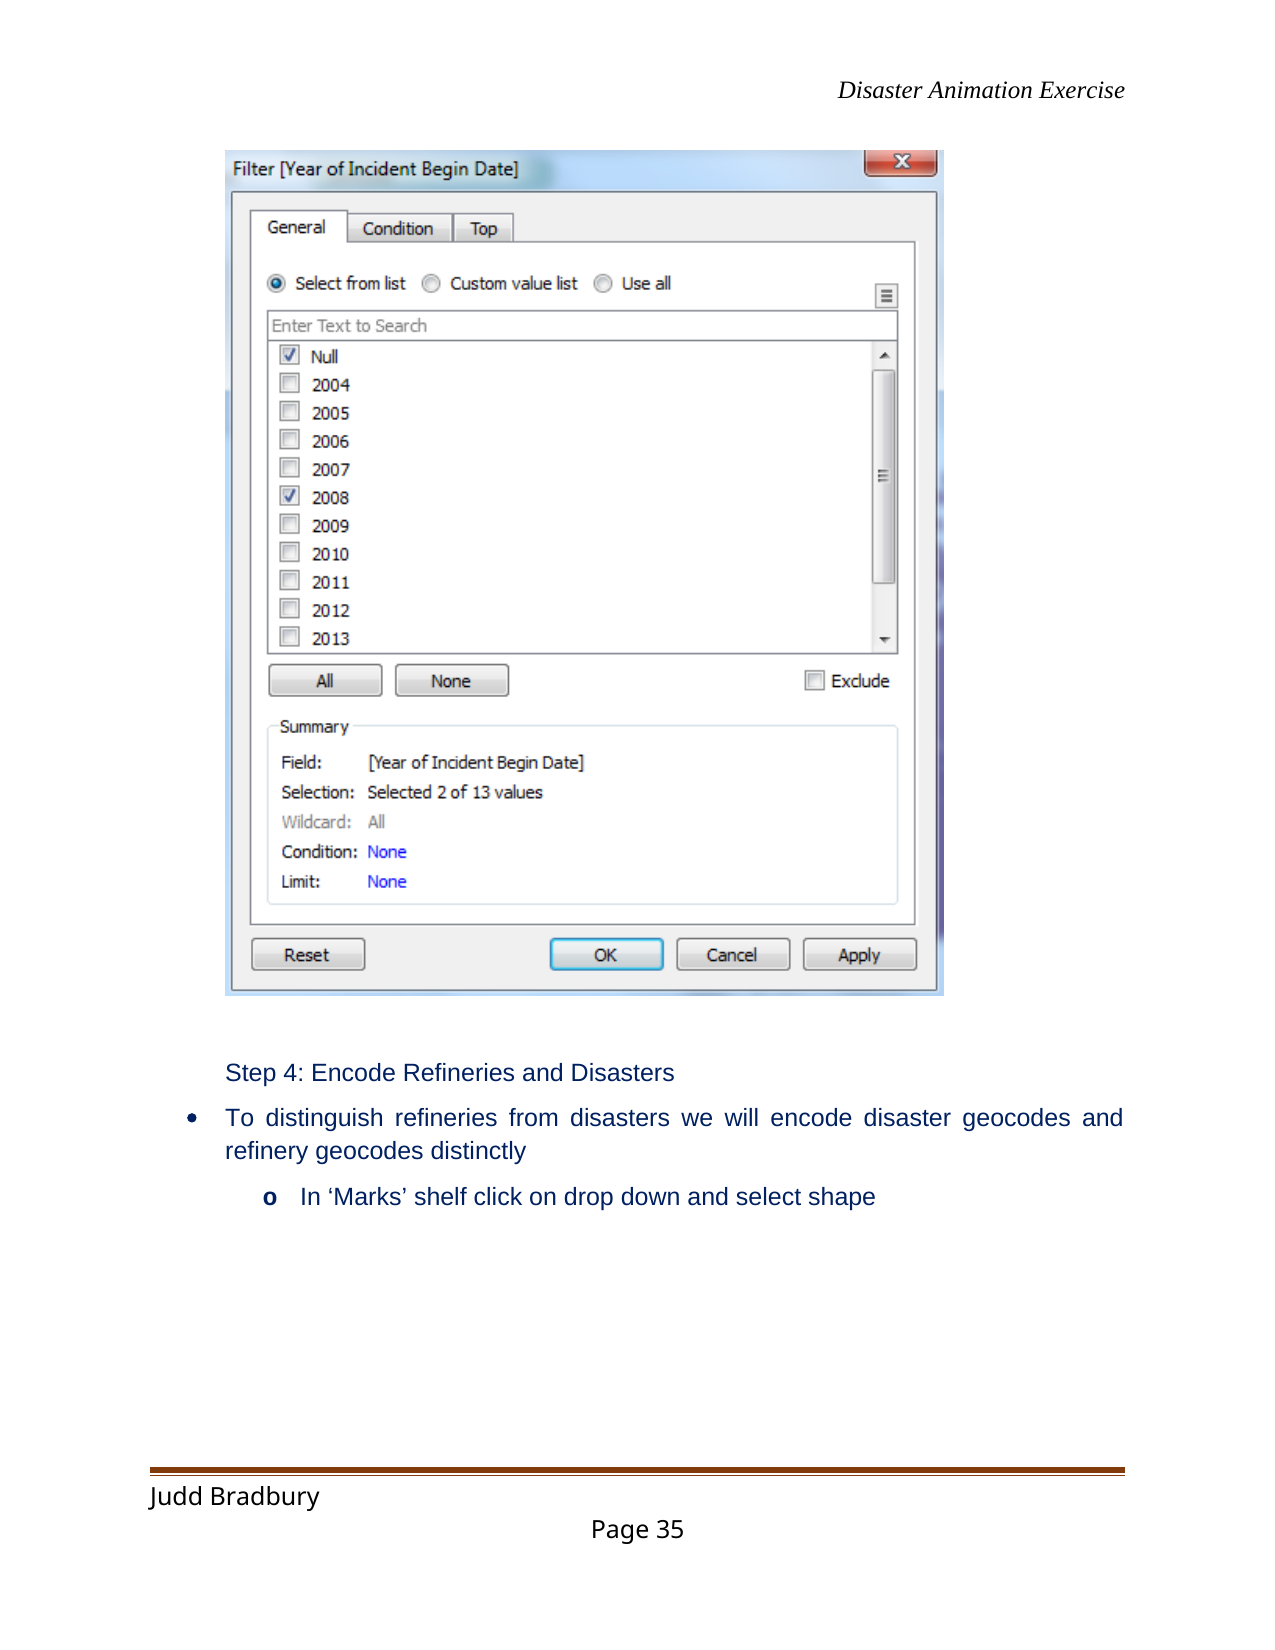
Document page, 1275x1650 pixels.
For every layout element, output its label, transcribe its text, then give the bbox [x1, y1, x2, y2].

picture [225, 150, 944, 996]
title To distinguish refineries from disasters we will encode disaster geocodes and refinery geocodes distinctly [187, 1103, 1125, 1165]
title Step 4: Encode Refineries and Disasters [225, 1058, 1125, 1086]
title In ‘Marks’ shelf click on drop down and select shape [262, 1182, 1125, 1213]
